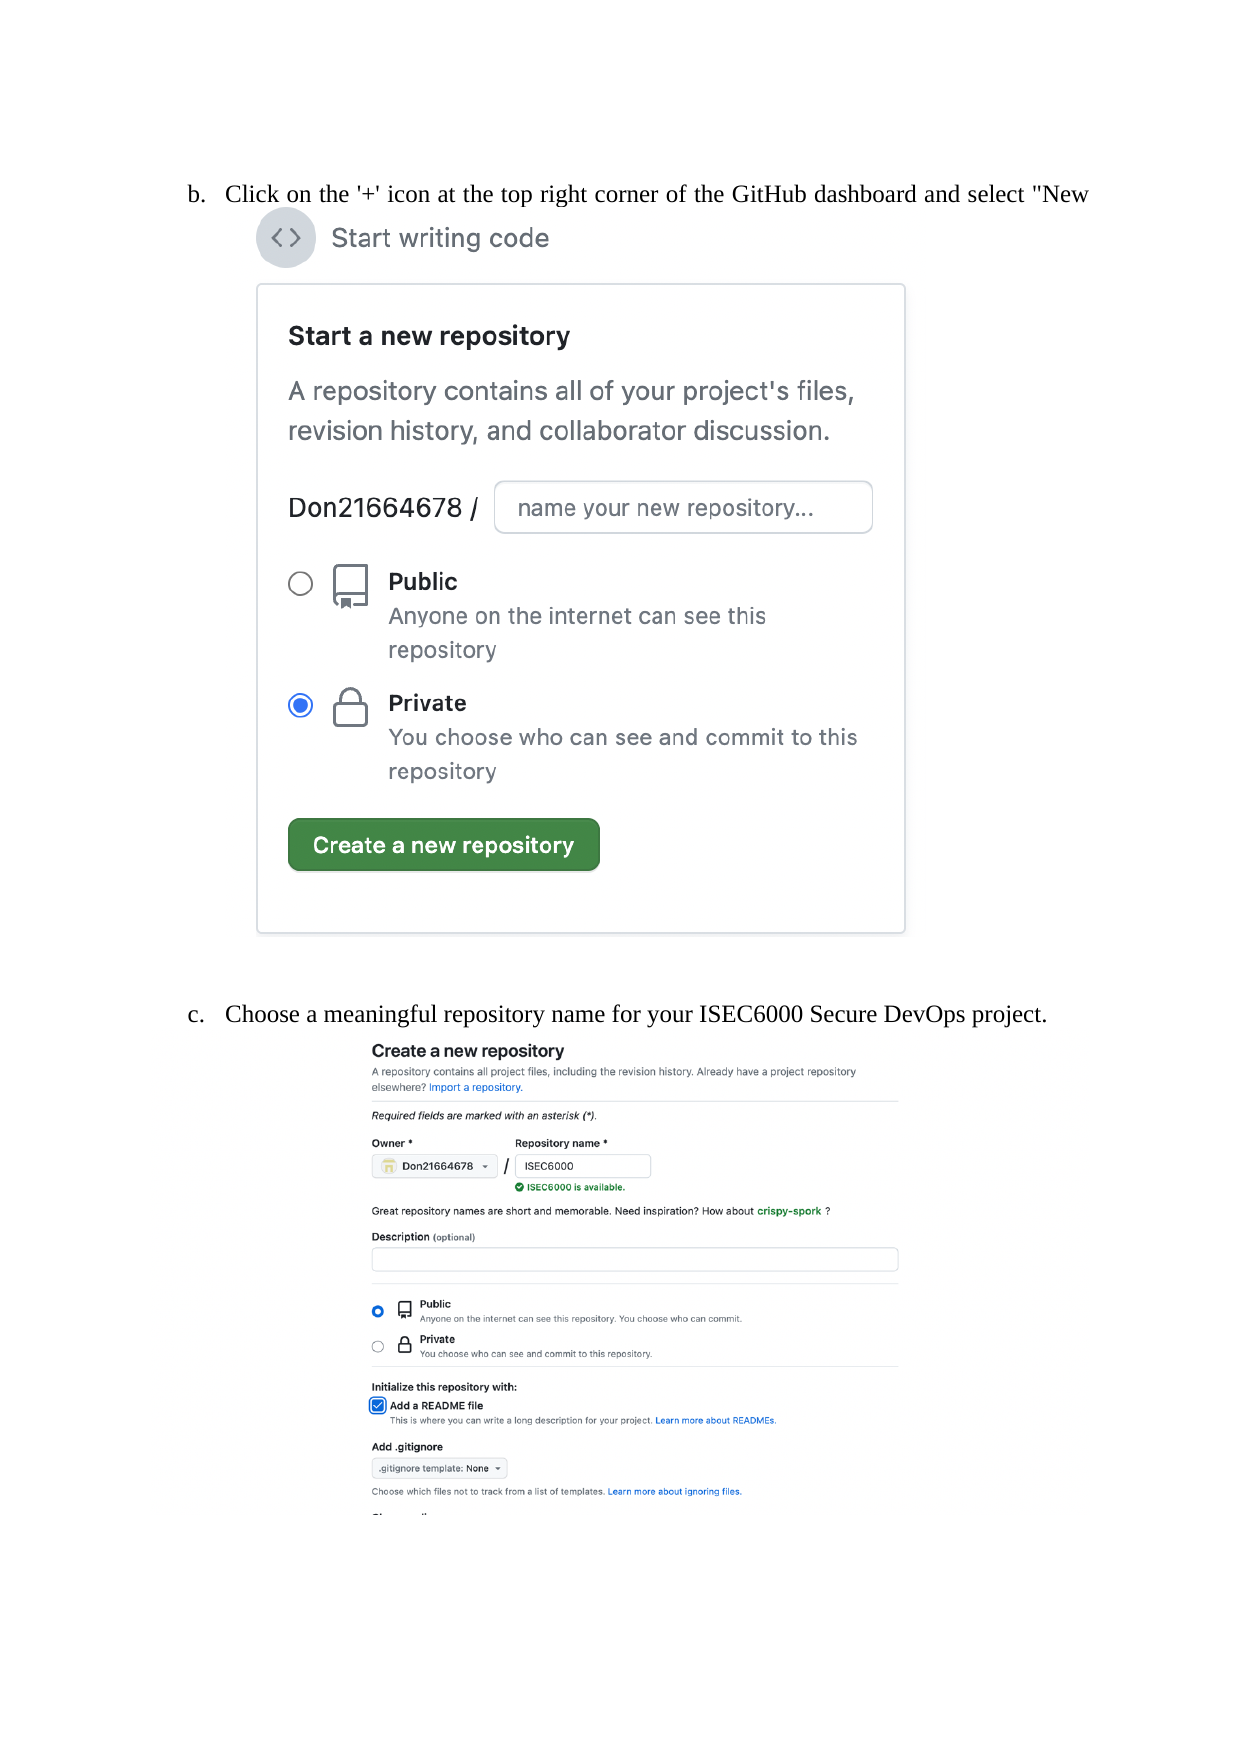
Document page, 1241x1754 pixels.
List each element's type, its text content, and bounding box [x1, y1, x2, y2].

picture [150, 1028, 1091, 1515]
picture [225, 207, 926, 937]
list Choose a meaningful repository name for your ISEC6000 Secure DevOps project. [187, 999, 1090, 1028]
